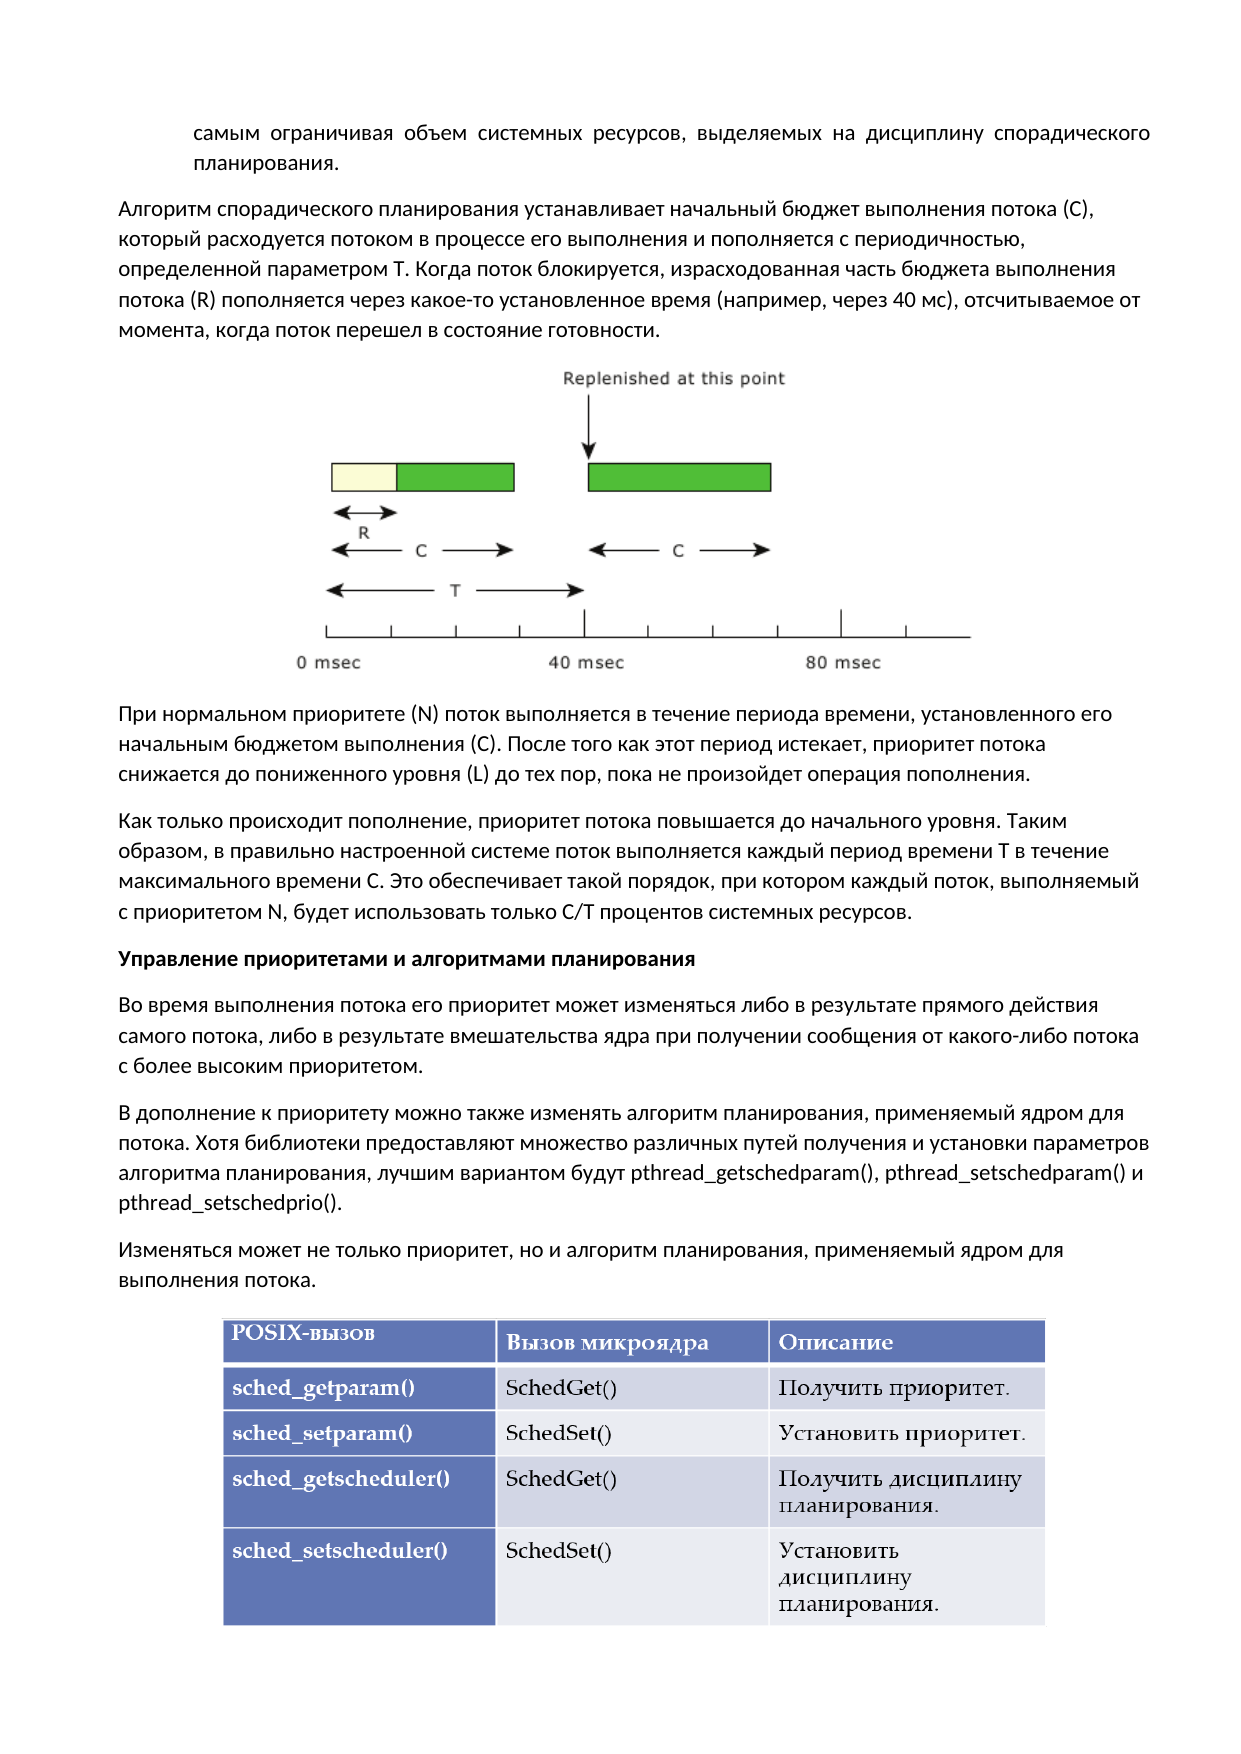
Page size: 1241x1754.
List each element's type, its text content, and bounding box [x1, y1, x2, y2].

text Алгоритм спорадического планирования устанавливает начальный бюджет выполнения потока (C), который расходуется потоком в процессе его выполнения и пополняется с периодичностью, определенной параметром T. Когда поток блокируется, израсходованная часть бюджета выполнения потока (R) пополняется через какое-то установленное время (например, через 40 мс), отсчитываемое от момента, когда поток перешел в состояние готовности. [118, 194, 1152, 343]
text Во время выполнения потока его приоритет может изменяться либо в результате прямого действия самого потока, либо в результате вмешательства ядра при получении сообщения от какого-либо потока с более высоким приоритетом. [118, 991, 1152, 1079]
text Управление приоритетами и алгоритмами планирования [118, 944, 1152, 972]
text В дополнение к приоритету можно также изменять алгоритм планирования, применяемый ядром для потока. Хотя библиотеки предоставляют множество различных путей получения и установки параметров алгоритма планирования, лучшим вариантом будут pthread_getschedparam(), pthread_setschedparam() и pthread_setschedprio(). [118, 1098, 1152, 1217]
text При нормальном приоритете (N) поток выполняется в течение периода времени, установленного его начальным бюджетом выполнения (C). После того как этот период истекает, приоритет потока снижается до пониженного уровня (L) до тех пор, пока не произойдет операция пополнения. [118, 699, 1152, 787]
text Как только происходит пополнение, приоритет потока повышается до начального уровня. Таким образом, в правильно настроенной системе поток выполняется каждый период времени Т в течение максимального времени С. Это обеспечивает такой порядок, при котором каждый поток, выполняемый с приоритетом N, будет использовать только C/T процентов системных ресурсов. [118, 806, 1152, 925]
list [156, 118, 1152, 176]
picture [221, 1312, 1049, 1630]
text Изменяться может не только приоритет, но и алгоритм планирования, применяемый ядром для выполнения потока. [118, 1235, 1152, 1294]
picture [290, 361, 980, 681]
